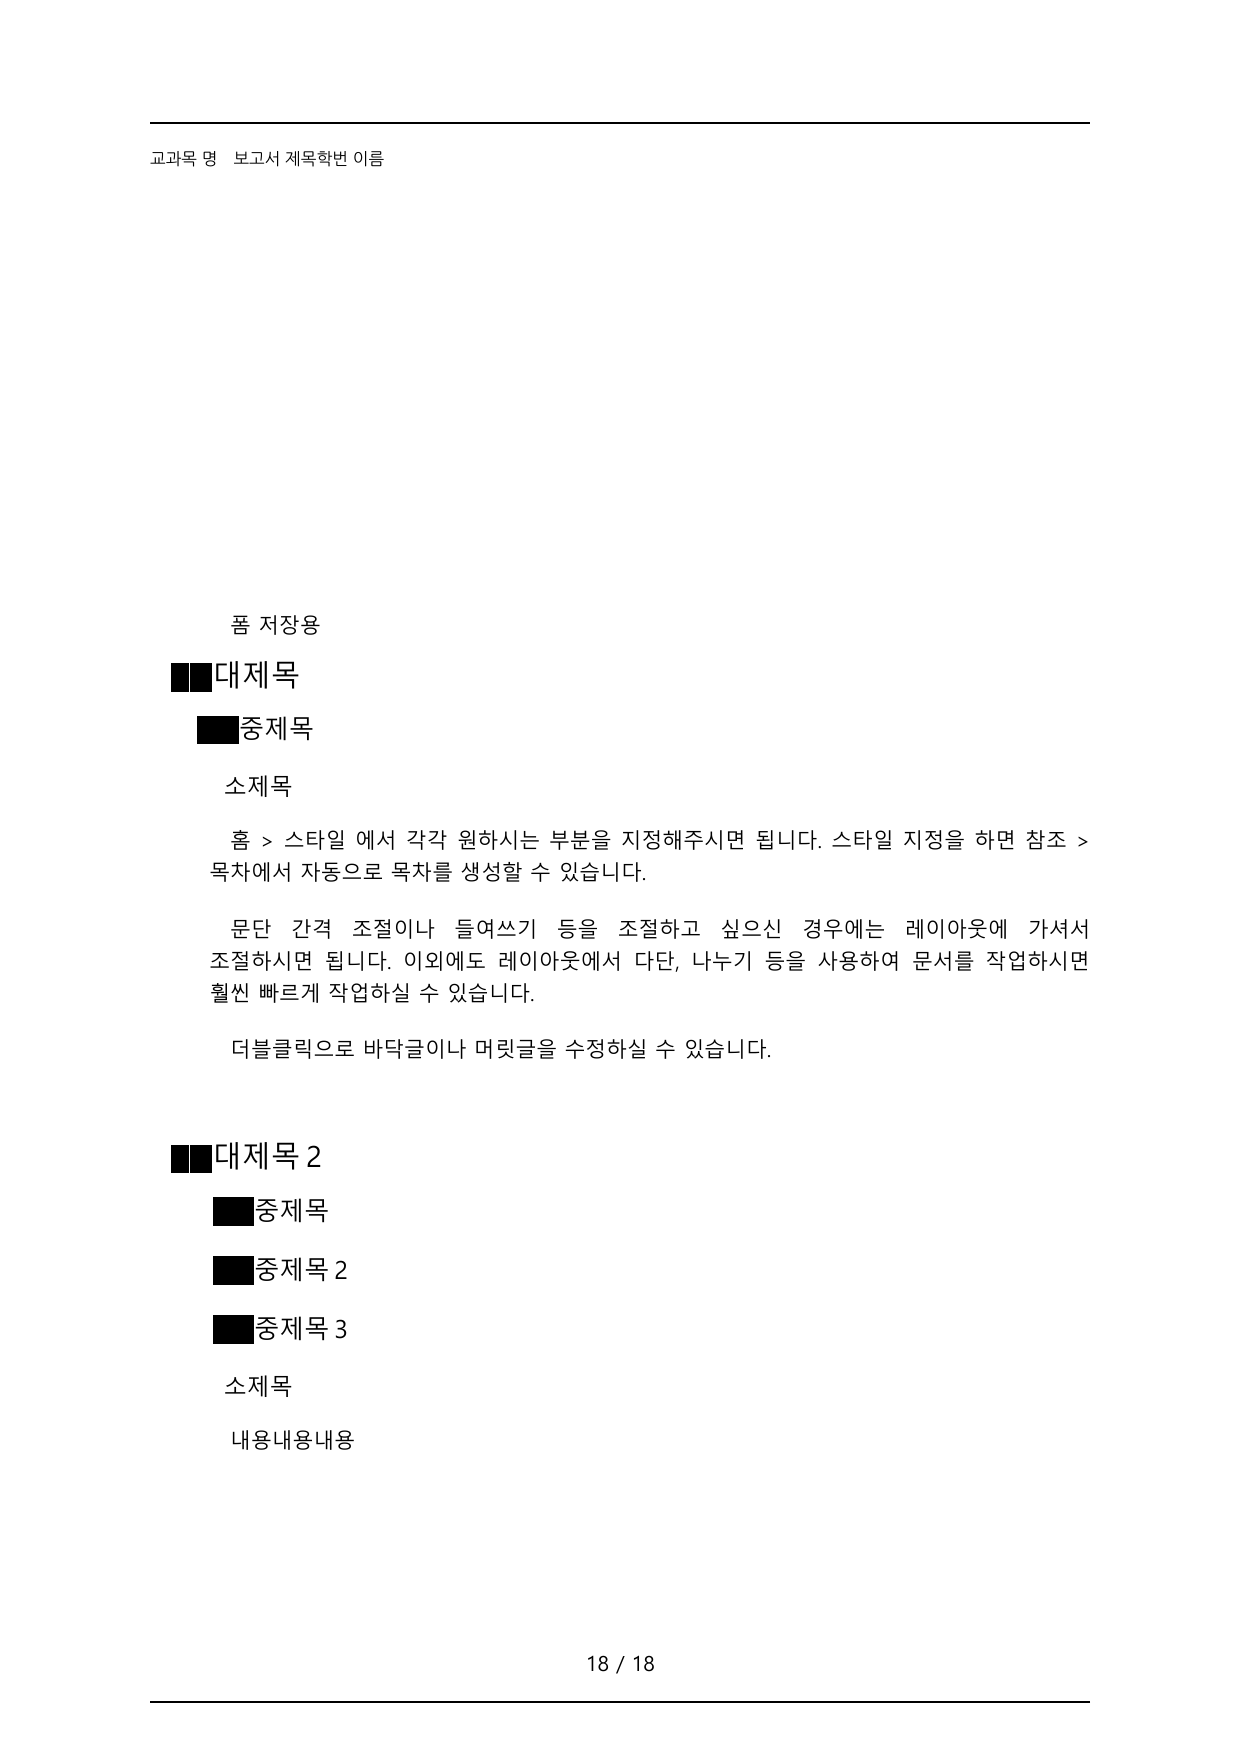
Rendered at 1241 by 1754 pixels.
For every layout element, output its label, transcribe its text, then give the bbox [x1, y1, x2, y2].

text 폼 저장용 [209, 611, 1090, 638]
text 더블클릭으로 바닥글이나 머릿글을 수정하실 수 있습니다. [209, 1035, 1090, 1063]
list 중제목 [212, 1193, 1090, 1226]
text 소제목 [224, 771, 1090, 801]
text 대제목2 [171, 1136, 1090, 1175]
text 대제목 [171, 655, 1090, 693]
list 중제목3 [212, 1311, 1090, 1344]
list 중제목2 [212, 1252, 1090, 1285]
text 홈 > 스타일 에서 각각 원하시는 부분을 지정해주시면 됩니다. 스타일 지정을 하면 참조 > 목차에서 자동으로 목차를 생성할 수 있습니다. [209, 826, 1090, 886]
text 내용내용내용 [209, 1426, 1090, 1453]
text 문단 간격 조절이나 들여쓰기 등을 조절하고 싶으신 경우에는 레이아웃에 가셔서 조절하시면 됩니다. 이외에도 레이아웃에서 다단, 나누기 등을 사용하여 문서를 작업하시면 훨씬 빠르게 작업하실 수 있습니다. [209, 915, 1090, 1006]
text 소제목 [224, 1370, 1090, 1401]
text 중제목 [197, 712, 1090, 745]
